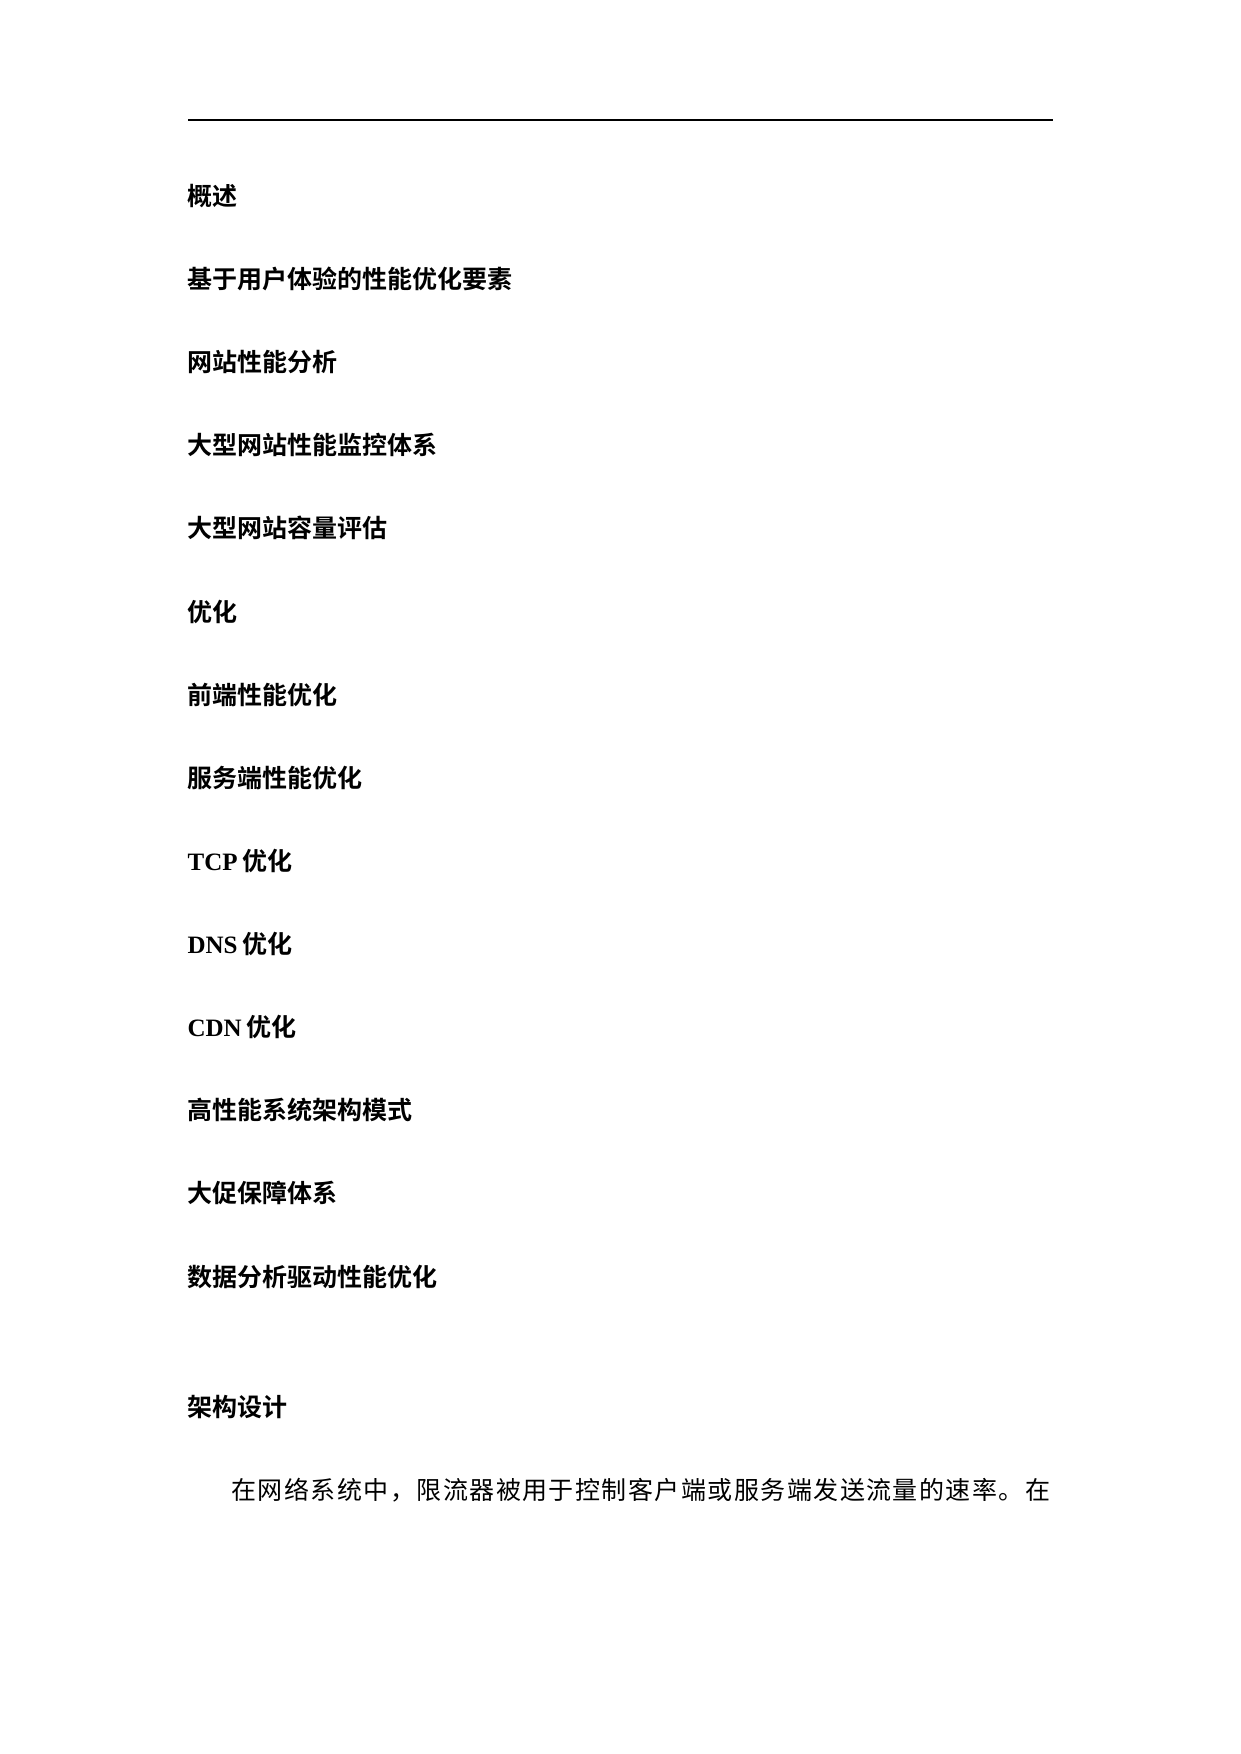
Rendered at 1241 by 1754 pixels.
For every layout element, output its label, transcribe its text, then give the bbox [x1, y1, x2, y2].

subtitle 高性能系统架构模式 [187, 1076, 1053, 1141]
subtitle DNS优化 [187, 910, 1053, 975]
subtitle 架构设计 [187, 1373, 1053, 1438]
subtitle 基于用户体验的性能优化要素 [187, 245, 1053, 310]
subtitle TCP优化 [187, 827, 1053, 892]
subtitle 网站性能分析 [187, 328, 1053, 393]
subtitle 数据分析驱动性能优化 [187, 1243, 1053, 1308]
subtitle 大促保障体系 [187, 1159, 1053, 1224]
subtitle 概述 [187, 162, 1053, 227]
subtitle 前端性能优化 [187, 661, 1053, 726]
subtitle 大型网站容量评估 [187, 494, 1053, 559]
subtitle 优化 [187, 578, 1053, 643]
subtitle 大型网站性能监控体系 [187, 411, 1053, 476]
subtitle 服务端性能优化 [187, 744, 1053, 809]
subtitle CDN优化 [187, 993, 1053, 1058]
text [187, 1456, 1053, 1521]
